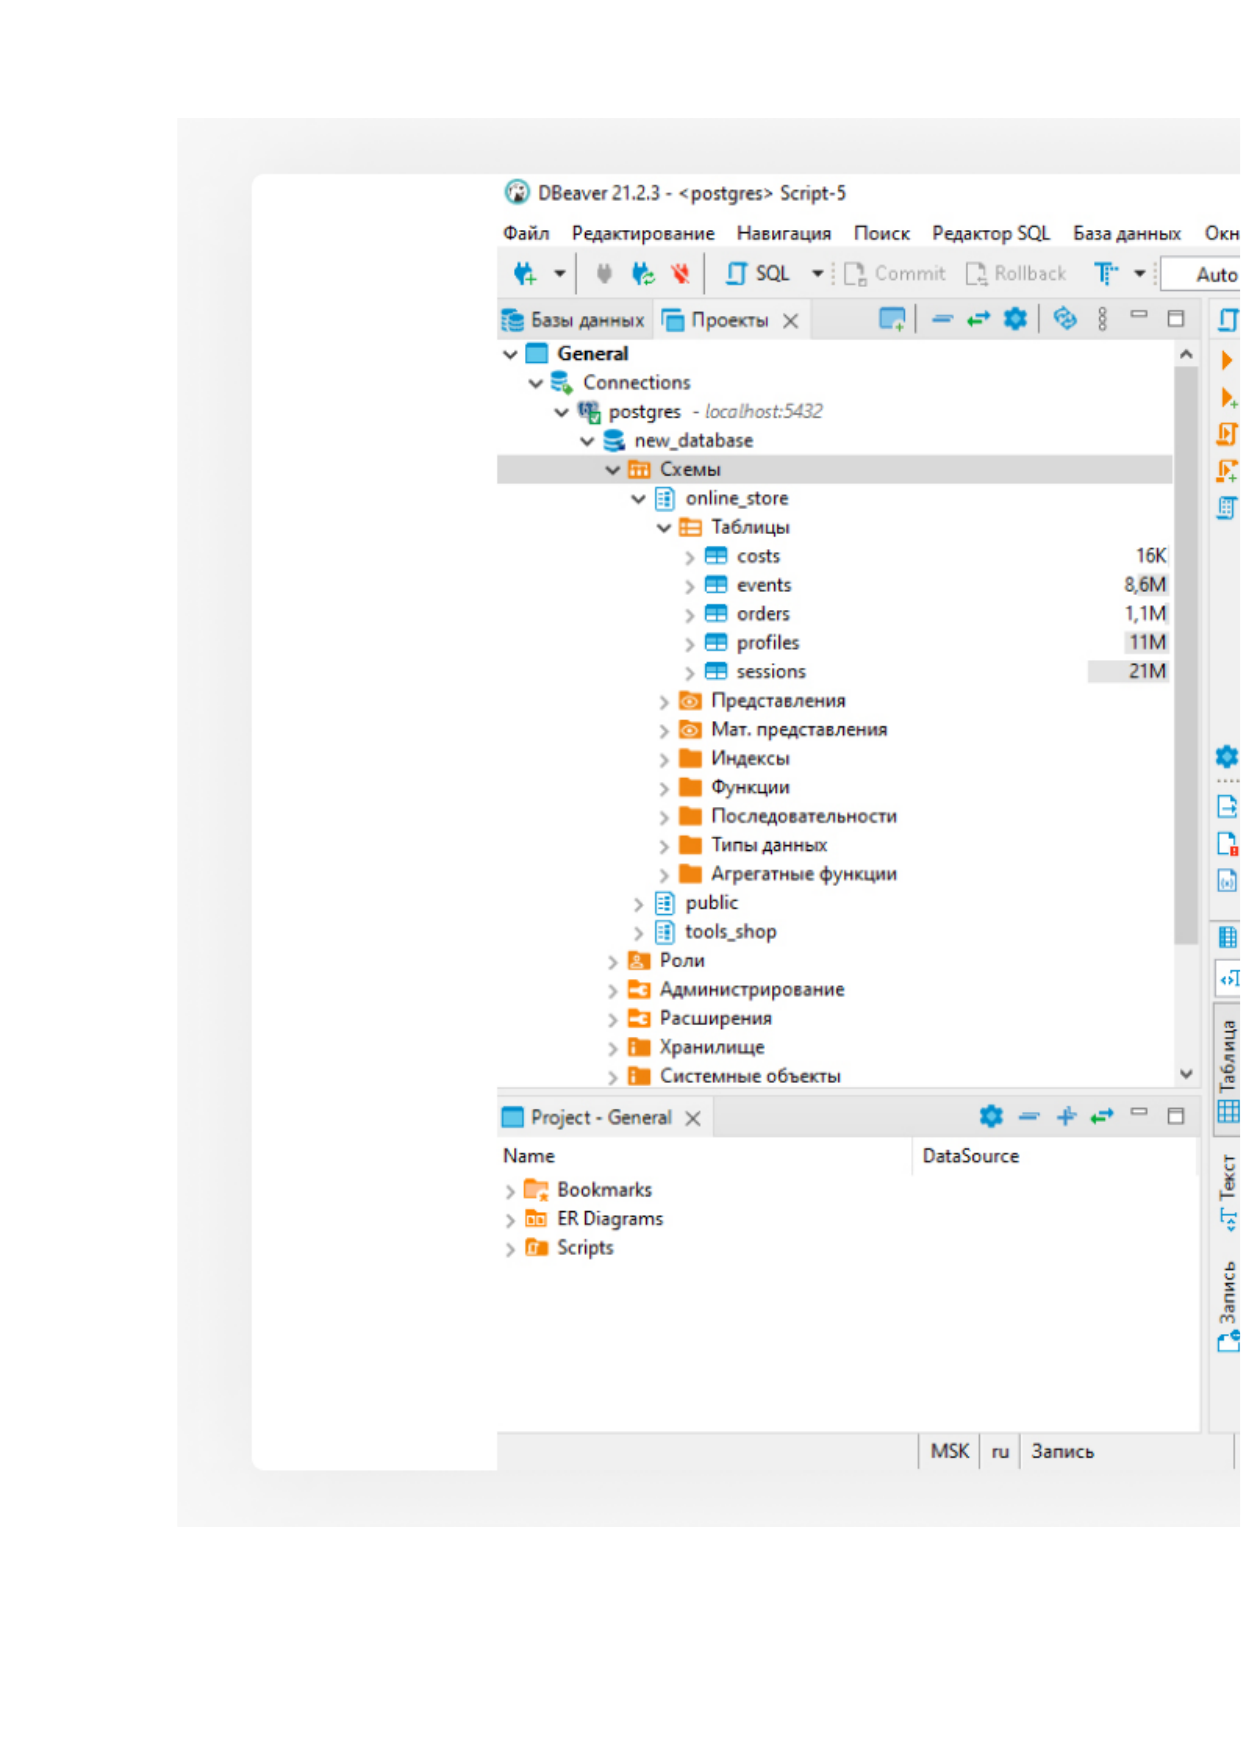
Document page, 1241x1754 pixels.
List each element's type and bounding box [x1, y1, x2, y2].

picture [177, 118, 1241, 1527]
